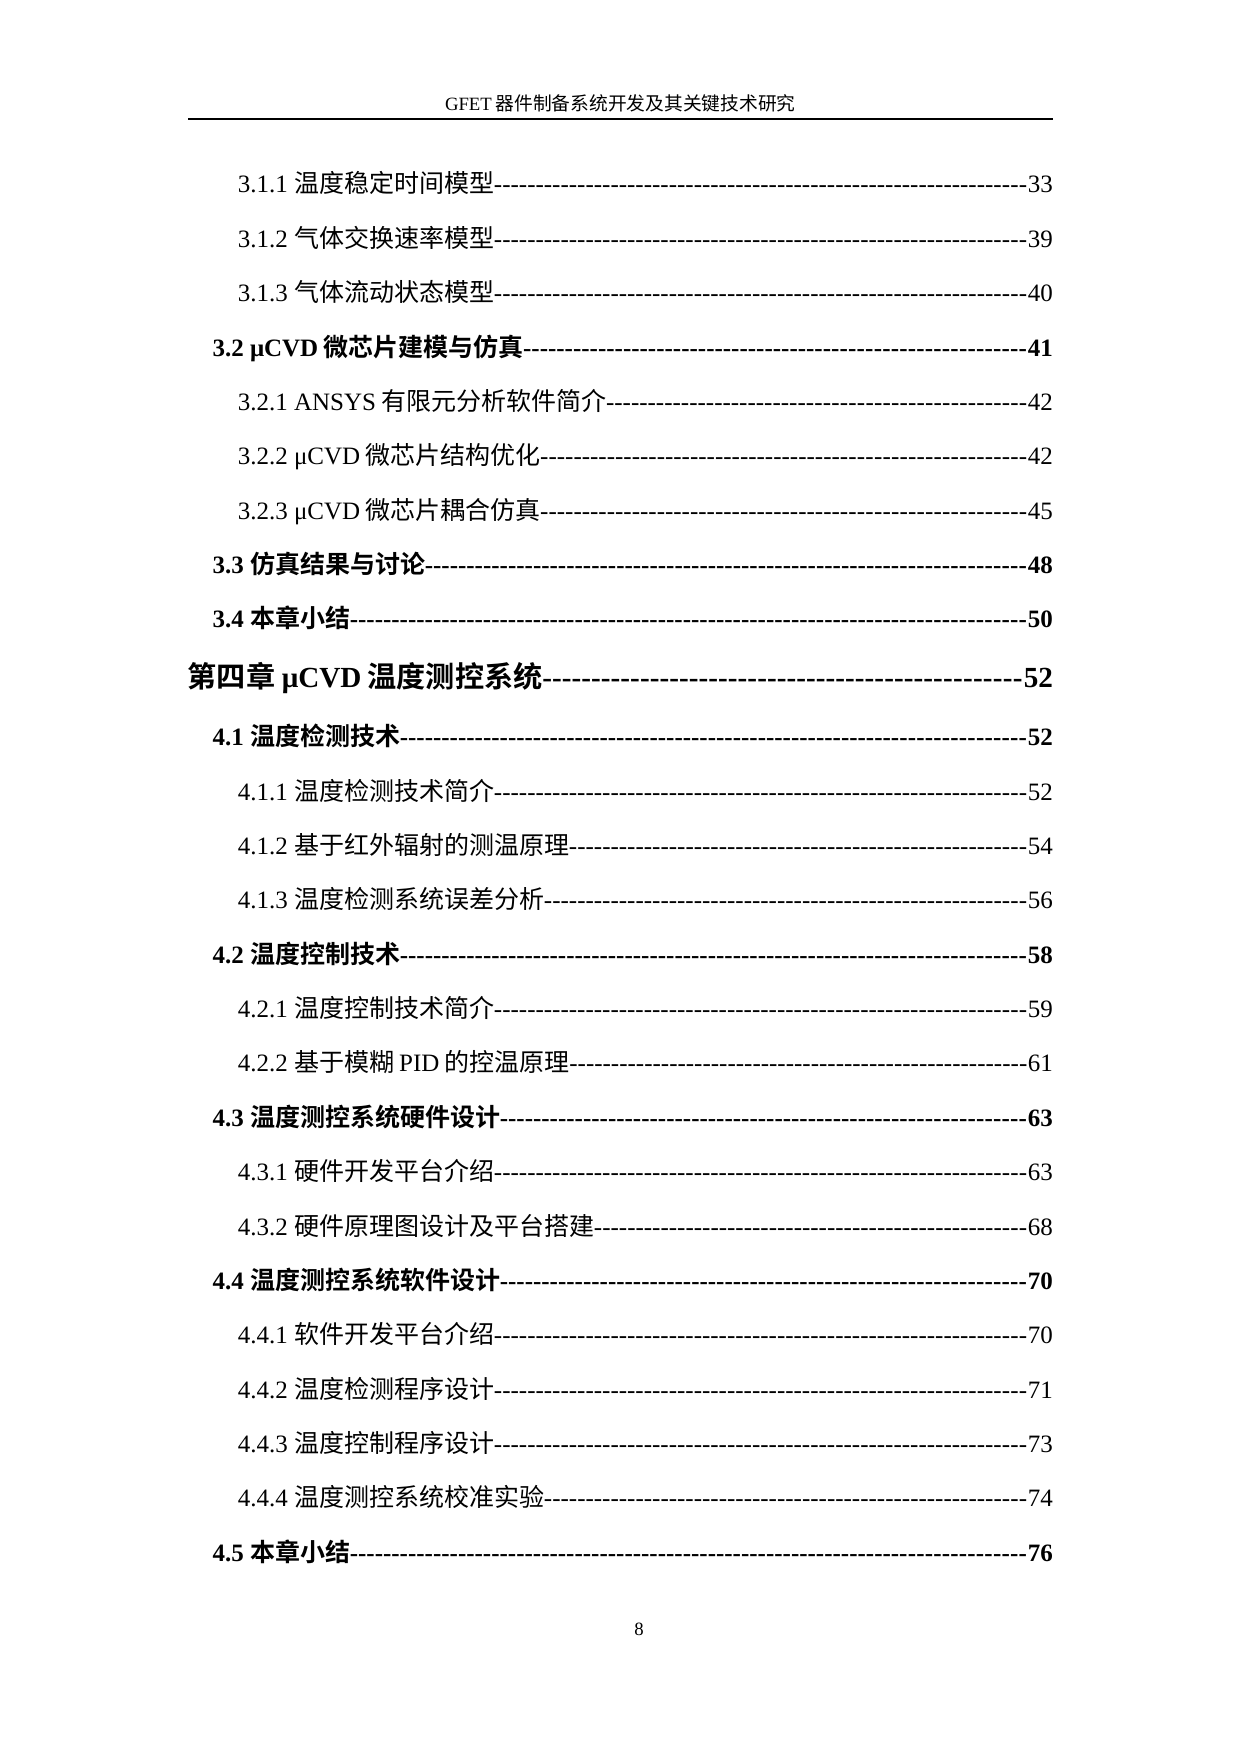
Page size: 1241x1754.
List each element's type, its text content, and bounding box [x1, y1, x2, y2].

text 3.2.2 μCVD微芯片结构优化 42 [238, 436, 1053, 472]
text 4.2 温度控制技术 58 [212, 934, 1053, 970]
text 4.4.3 温度控制程序设计 73 [238, 1423, 1053, 1460]
text 4.2.1 温度控制技术简介 59 [238, 988, 1053, 1025]
text 4.1.2 基于红外辐射的测温原理 54 [238, 825, 1053, 862]
text 3.4 本章小结 50 [212, 599, 1053, 635]
text 4.4.2 温度检测程序设计 71 [238, 1369, 1053, 1405]
text 4.3 温度测控系统硬件设计 63 [212, 1097, 1053, 1133]
text 3.1.1 温度稳定时间模型 33 [238, 164, 1053, 200]
text 4.1.1 温度检测技术简介 52 [238, 771, 1053, 807]
text 4.5 本章小结 76 [212, 1532, 1053, 1568]
text 4.1 温度检测技术 52 [212, 717, 1053, 753]
text 3.2 μCVD微芯片建模与仿真 41 [212, 327, 1053, 363]
text 4.4 温度测控系统软件设计 70 [212, 1260, 1053, 1297]
text 第四章 μCVD温度测控系统 52 [187, 653, 1053, 696]
text 3.1.3 气体流动状态模型 40 [238, 273, 1053, 309]
text 4.3.1 硬件开发平台介绍 63 [238, 1152, 1053, 1188]
text 3.2.1 ANSYS有限元分析软件简介 42 [238, 381, 1053, 418]
text 3.3 仿真结果与讨论 48 [212, 544, 1053, 581]
text 4.4.4 温度测控系统校准实验 74 [238, 1478, 1053, 1514]
text 4.4.1 软件开发平台介绍 70 [238, 1315, 1053, 1351]
text 3.1.2 气体交换速率模型 39 [238, 218, 1053, 254]
text 4.2.2 基于模糊PID的控温原理 61 [238, 1043, 1053, 1079]
text 3.2.3 μCVD微芯片耦合仿真 45 [238, 490, 1053, 526]
text 4.1.3 温度检测系统误差分析 56 [238, 880, 1053, 916]
text 4.3.2 硬件原理图设计及平台搭建 68 [238, 1206, 1053, 1242]
